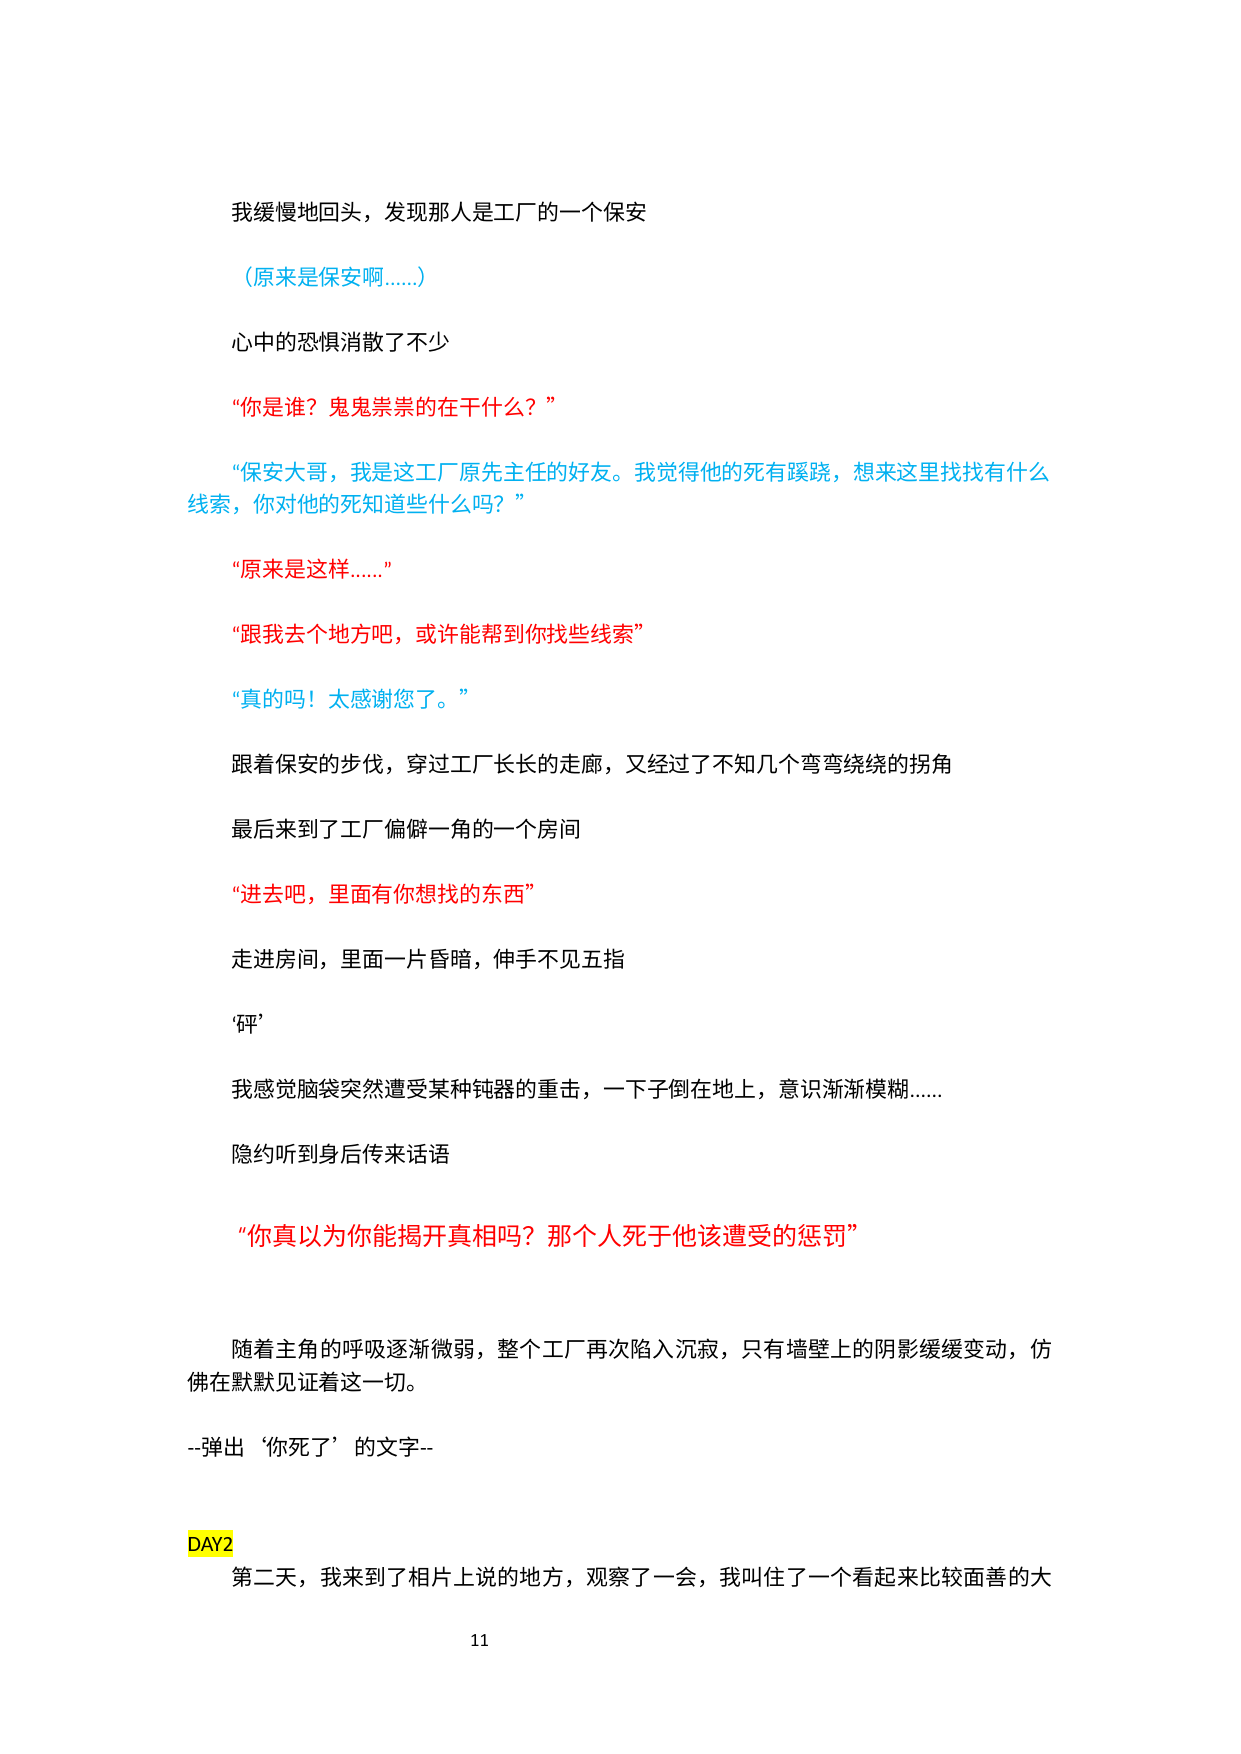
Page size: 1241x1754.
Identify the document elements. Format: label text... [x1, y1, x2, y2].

text ‘砰’ [187, 1007, 1053, 1039]
text 最后来到了工厂偏僻一角的一个房间 [187, 812, 1053, 844]
text 隐约听到身后传来话语 [187, 1137, 1053, 1169]
text “跟我去个地方吧，或许能帮到你找些线索” [187, 617, 1053, 649]
text 跟着保安的步伐，穿过工厂长长的走廊，又经过了不知几个弯弯绕绕的拐角 [187, 747, 1053, 779]
text “你真以为你能揭开真相吗？那个人死于他该遭受的惩罚” [187, 1202, 1053, 1267]
picture [312, 465, 320, 470]
text “进去吧，里面有你想找的东西” [187, 877, 1053, 909]
text 我感觉脑袋突然遭受某种钝器的重击，一下子倒在地上，意识渐渐模糊...... [187, 1072, 1053, 1104]
text “保安大哥，我是这工厂原先主任的好友。我觉得他的死有蹊跷，想来这里找找有什么线索，你对他的死知道些什么吗？” [187, 454, 1053, 519]
text 随着主角的呼吸逐渐微弱，整个工厂再次陷入沉寂，只有墙壁上的阴影缓缓变动，仿佛在默默见证着这一切。 [187, 1332, 1053, 1397]
text 走进房间，里面一片昏暗，伸手不见五指 [187, 942, 1053, 974]
text 我缓慢地回头，发现那人是工厂的一个保安 [187, 194, 1053, 227]
text --弹出‘你死了’的文字-- [187, 1429, 1053, 1462]
text 心中的恐惧消散了不少 [187, 324, 1053, 357]
text “你是谁？鬼鬼祟祟的在干什么？” [187, 389, 1053, 422]
text DAY2 [187, 1527, 1053, 1559]
text “原来是这样......” [187, 552, 1053, 584]
text “真的吗！太感谢您了。” [187, 682, 1053, 714]
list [187, 1559, 1053, 1592]
text （原来是保安啊......） [187, 259, 1053, 292]
